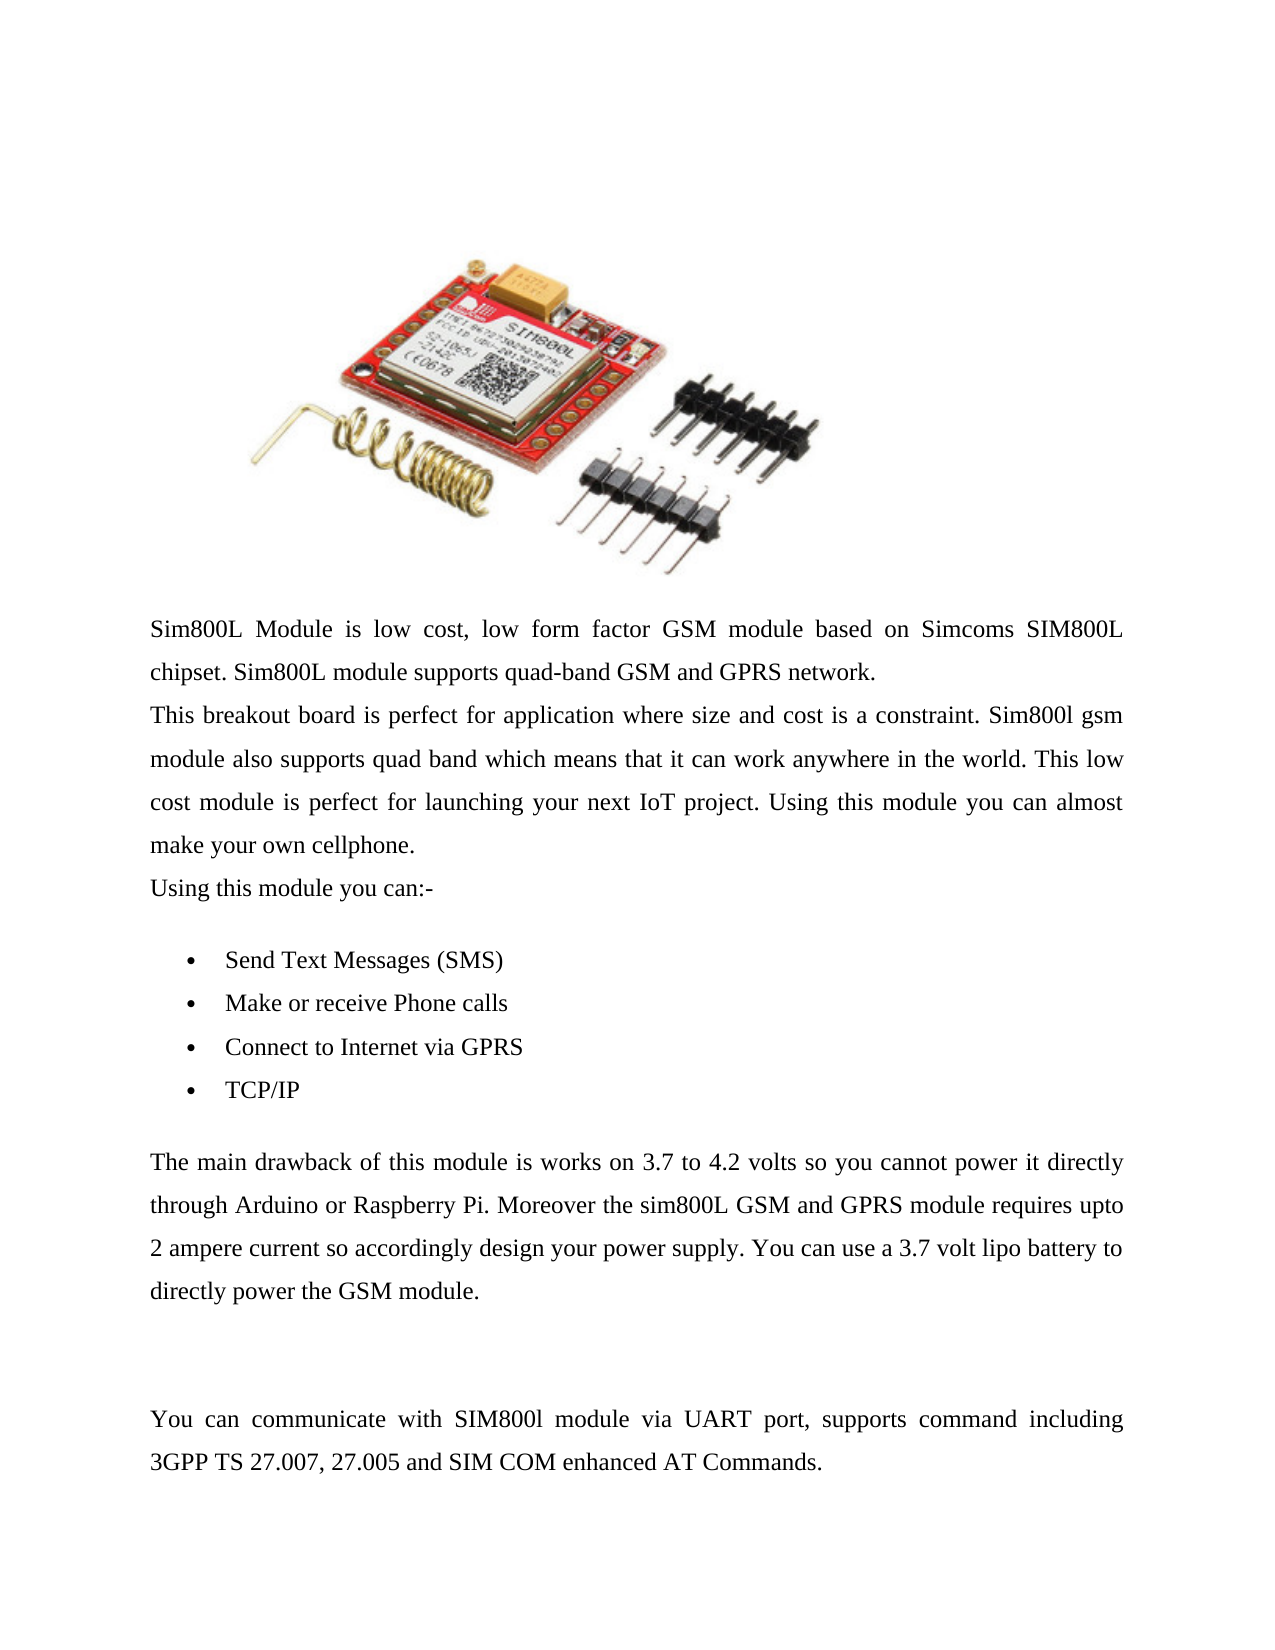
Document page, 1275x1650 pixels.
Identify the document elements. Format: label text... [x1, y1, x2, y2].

text You can communicate with SIM800l module via UART port, supports command including 3GPP TS 27.007, 27.005 and SIM COM enhanced AT Commands. [150, 1404, 1125, 1476]
list TCP/IP [187, 1075, 1125, 1103]
list Send Text Messages (SMS) [187, 945, 1125, 974]
text Sim800L Module is low cost, low form factor GSM module based on Simcoms SIM800L chipset. Sim800L module supports quad-band GSM and GPRS network. [150, 614, 1125, 686]
list Connect to Internet via GPRS [187, 1032, 1125, 1060]
list Make or receive Phone calls [187, 988, 1125, 1017]
picture [187, 150, 877, 600]
text This breakout board is perfect for application where size and cost is a constraint. Sim800l gsm module also supports quad band which means that it can work anywhere in the world. This low cost module is perfect for launching your next IoT project. Using this module you can almost make your own cellphone. [150, 701, 1125, 859]
text Using this module you can:- [150, 873, 1125, 902]
text The main drawback of this module is works on 3.7 to 4.2 volts so you cannot power it directly through Arduino or Raspberry Pi. Moreover the sim800L GSM and GPRS module requires upto 2 ampere current so accordingly design your power supply. You can use a 3.7 volt lipo battery to directly power the GSM module. [150, 1147, 1125, 1305]
